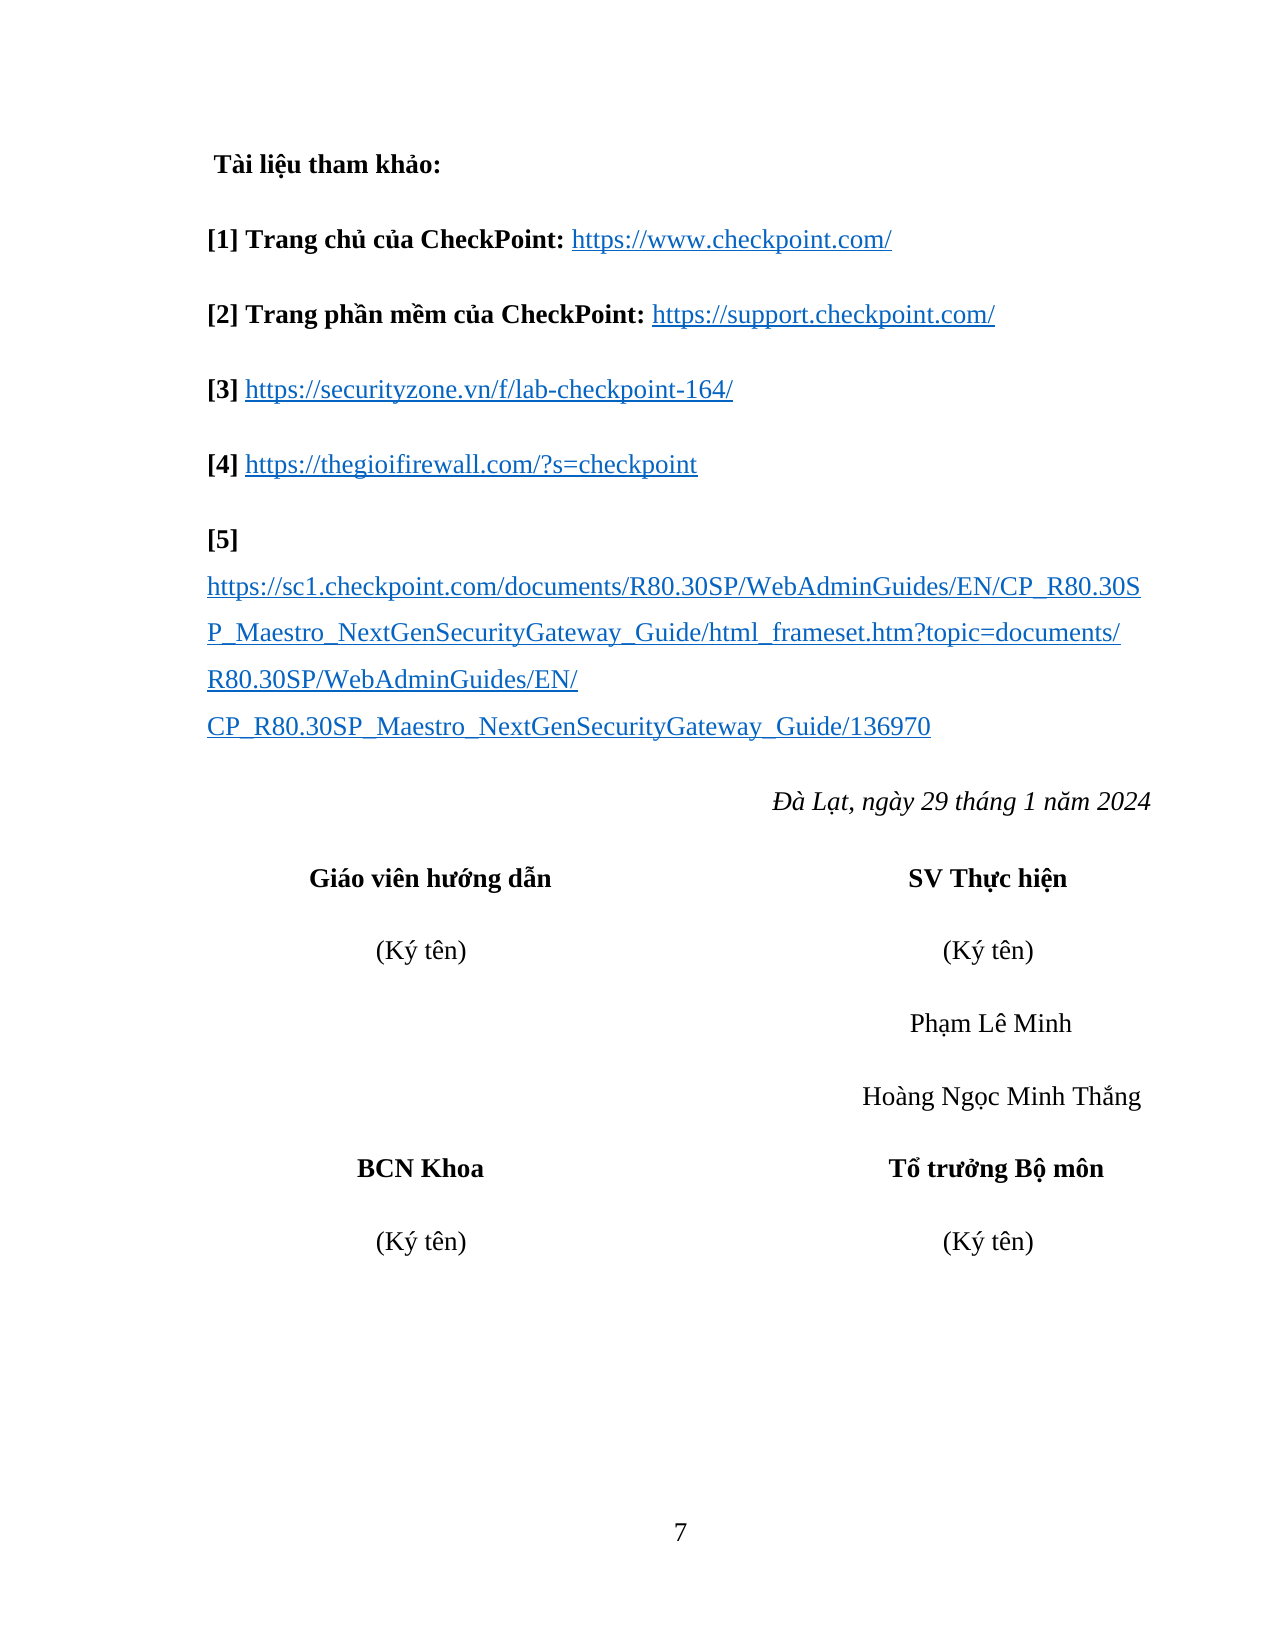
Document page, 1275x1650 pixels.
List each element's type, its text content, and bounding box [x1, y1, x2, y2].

text Tài liệu tham khảo: [207, 148, 1154, 179]
text [5] https://sc1.checkpoint.com/documents/R80.30SP/WebAdminGuides/EN/CP_R80.30SP_Maestro_NextGenSecurityGateway_Guide/html_frameset.htm?topic=documents/R80.30SP/WebAdminGuides/EN/CP_R80.30SP_Maestro_NextGenSecurityGateway_Guide/136970 [207, 523, 1154, 741]
text Phạm Lê Minh [207, 1007, 1154, 1038]
text Giáo viên hướng dẫn SV Thực hiện [207, 862, 1154, 893]
text BCN Khoa Tổ trưởng Bộ môn [207, 1152, 1154, 1184]
text [4] https://thegioifirewall.com/?s=checkpoint [207, 448, 1154, 479]
text (Ký tên) (Ký tên) [207, 1224, 1154, 1256]
text [3] https://securityzone.vn/f/lab-checkpoint-164/ [207, 373, 1154, 404]
text Đà Lạt, ngày 29 tháng 1 năm 2024 [207, 785, 1154, 816]
text [1] Trang chủ của CheckPoint: https://www.checkpoint.com/ [207, 223, 1154, 254]
text [2] Trang phần mềm của CheckPoint: https://support.checkpoint.com/ [207, 298, 1154, 329]
text Hoàng Ngọc Minh Thắng [207, 1080, 1154, 1111]
text (Ký tên) (Ký tên) [207, 934, 1154, 965]
